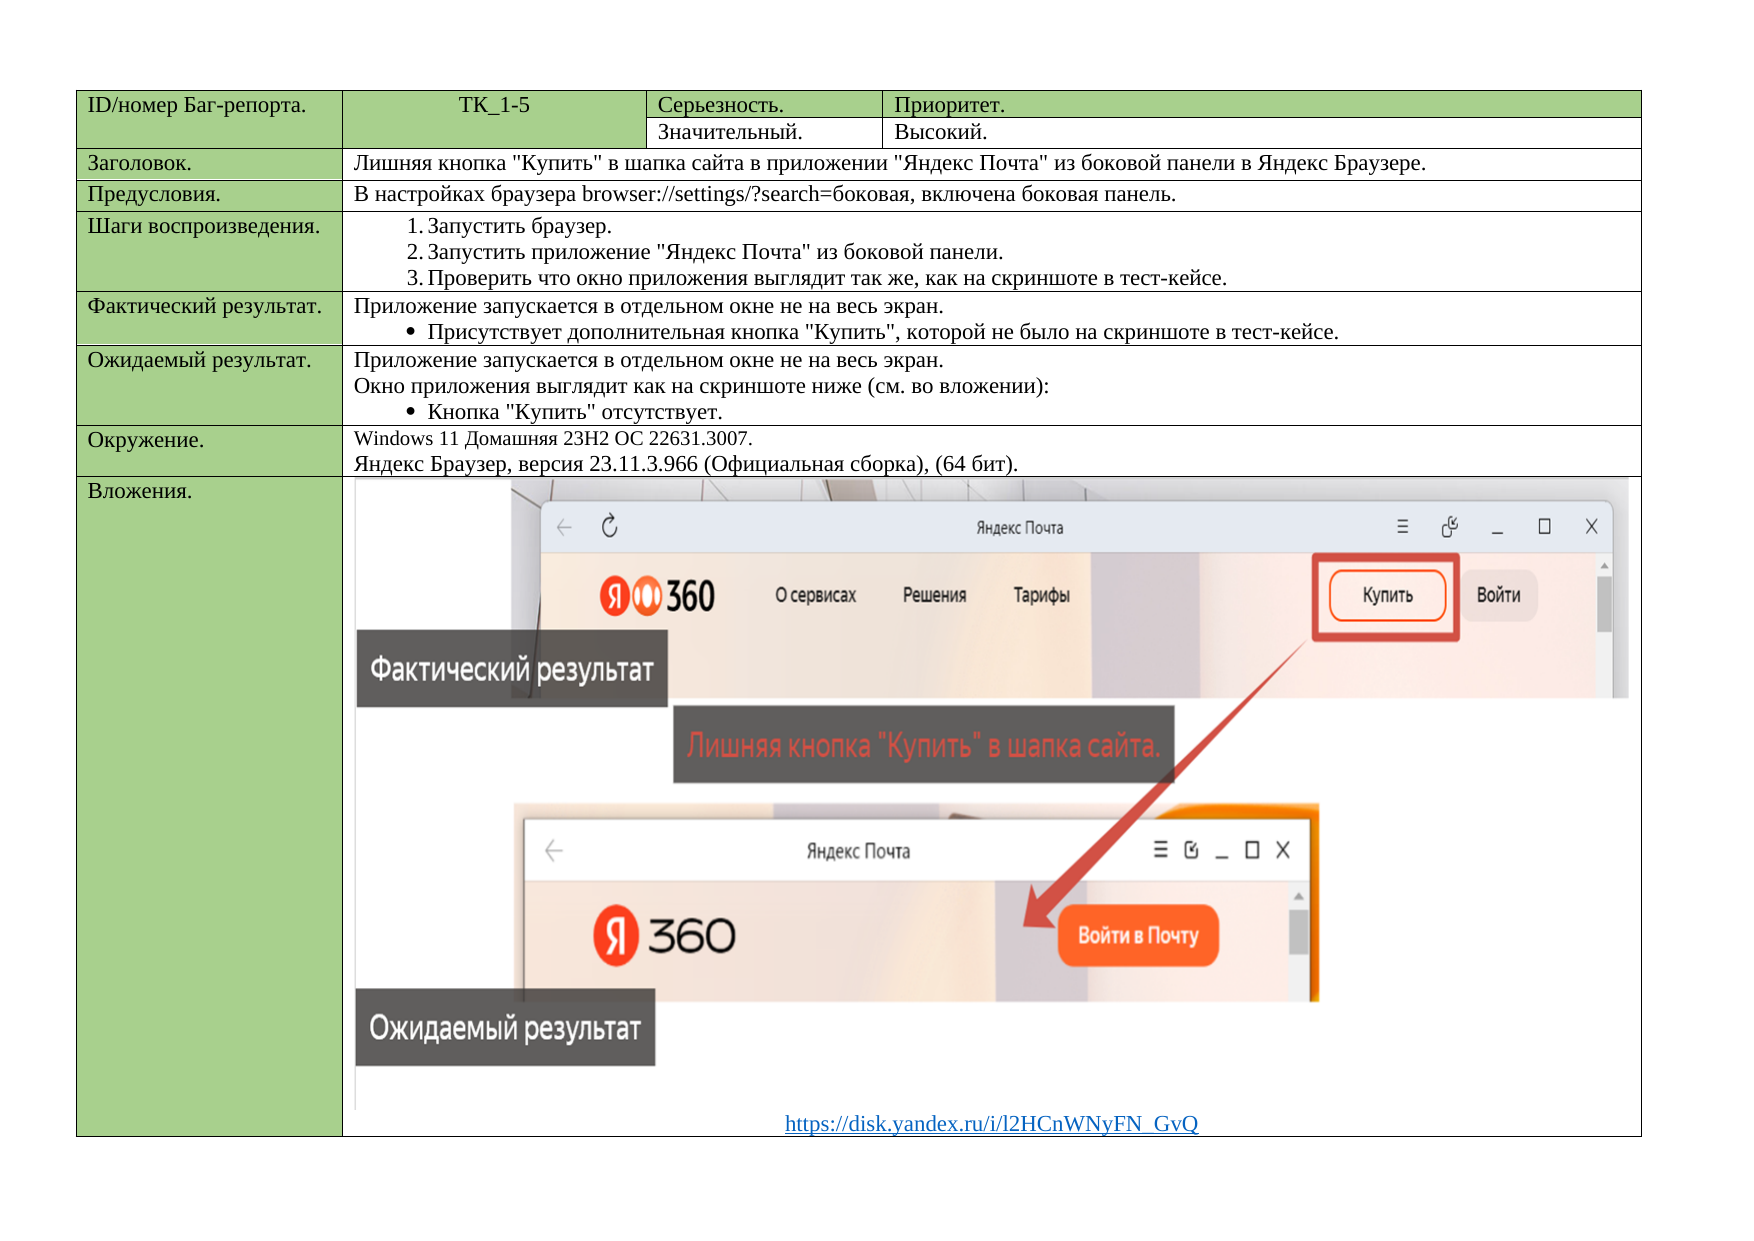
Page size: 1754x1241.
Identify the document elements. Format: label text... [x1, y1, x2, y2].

table_header ТК_1-5 [343, 91, 646, 148]
table_header Серьезность. [647, 91, 882, 117]
table_cell Фактический результат. [77, 292, 342, 344]
table_cell Высокий. [883, 118, 1641, 148]
table_cell Приложение запускается в отдельном окне не на весь экран. Окно приложения выглядит как на скриншоте ниже (см. во вложении): Кнопка "Купить" отсутствует. [343, 346, 1641, 425]
table_cell https://disk.yandex.ru/i/l2HCnWNyFN_GvQ [343, 477, 1641, 1136]
table_cell Запустить браузер. Запустить приложение "Яндекс Почта" из боковой панели. Проверить что окно приложения выглядит так же, как на скриншоте в тест-кейсе. [343, 212, 1641, 291]
table_cell Значительный. [647, 118, 882, 148]
table_cell В настройках браузера browser://settings/?search=боковая, включена боковая панель. [343, 181, 1641, 211]
table_cell Окружение. [77, 426, 342, 476]
table_cell Windows 11 Домашняя 23H2 ОС 22631.3007. Яндекс Браузер, версия 23.11.3.966 (Официальная сборка), (64 бит). [343, 426, 1641, 476]
table_header ID/номер Баг-репорта. [77, 91, 342, 148]
table_header Приоритет. [883, 91, 1641, 117]
table_cell Лишняя кнопка "Купить" в шапка сайта в приложении "Яндекс Почта" из боковой панели в Яндекс Браузере. [343, 149, 1641, 179]
table_cell Ожидаемый результат. [77, 346, 342, 425]
table_cell Заголовок. [77, 149, 342, 179]
table_cell Шаги воспроизведения. [77, 212, 342, 291]
table_cell Предусловия. [77, 181, 342, 211]
picture [354, 477, 1629, 1110]
table_cell Приложение запускается в отдельном окне не на весь экран. Присутствует дополнительная кнопка "Купить", которой не было на скриншоте в тест-кейсе. [343, 292, 1641, 344]
table_cell Вложения. [77, 477, 342, 1136]
